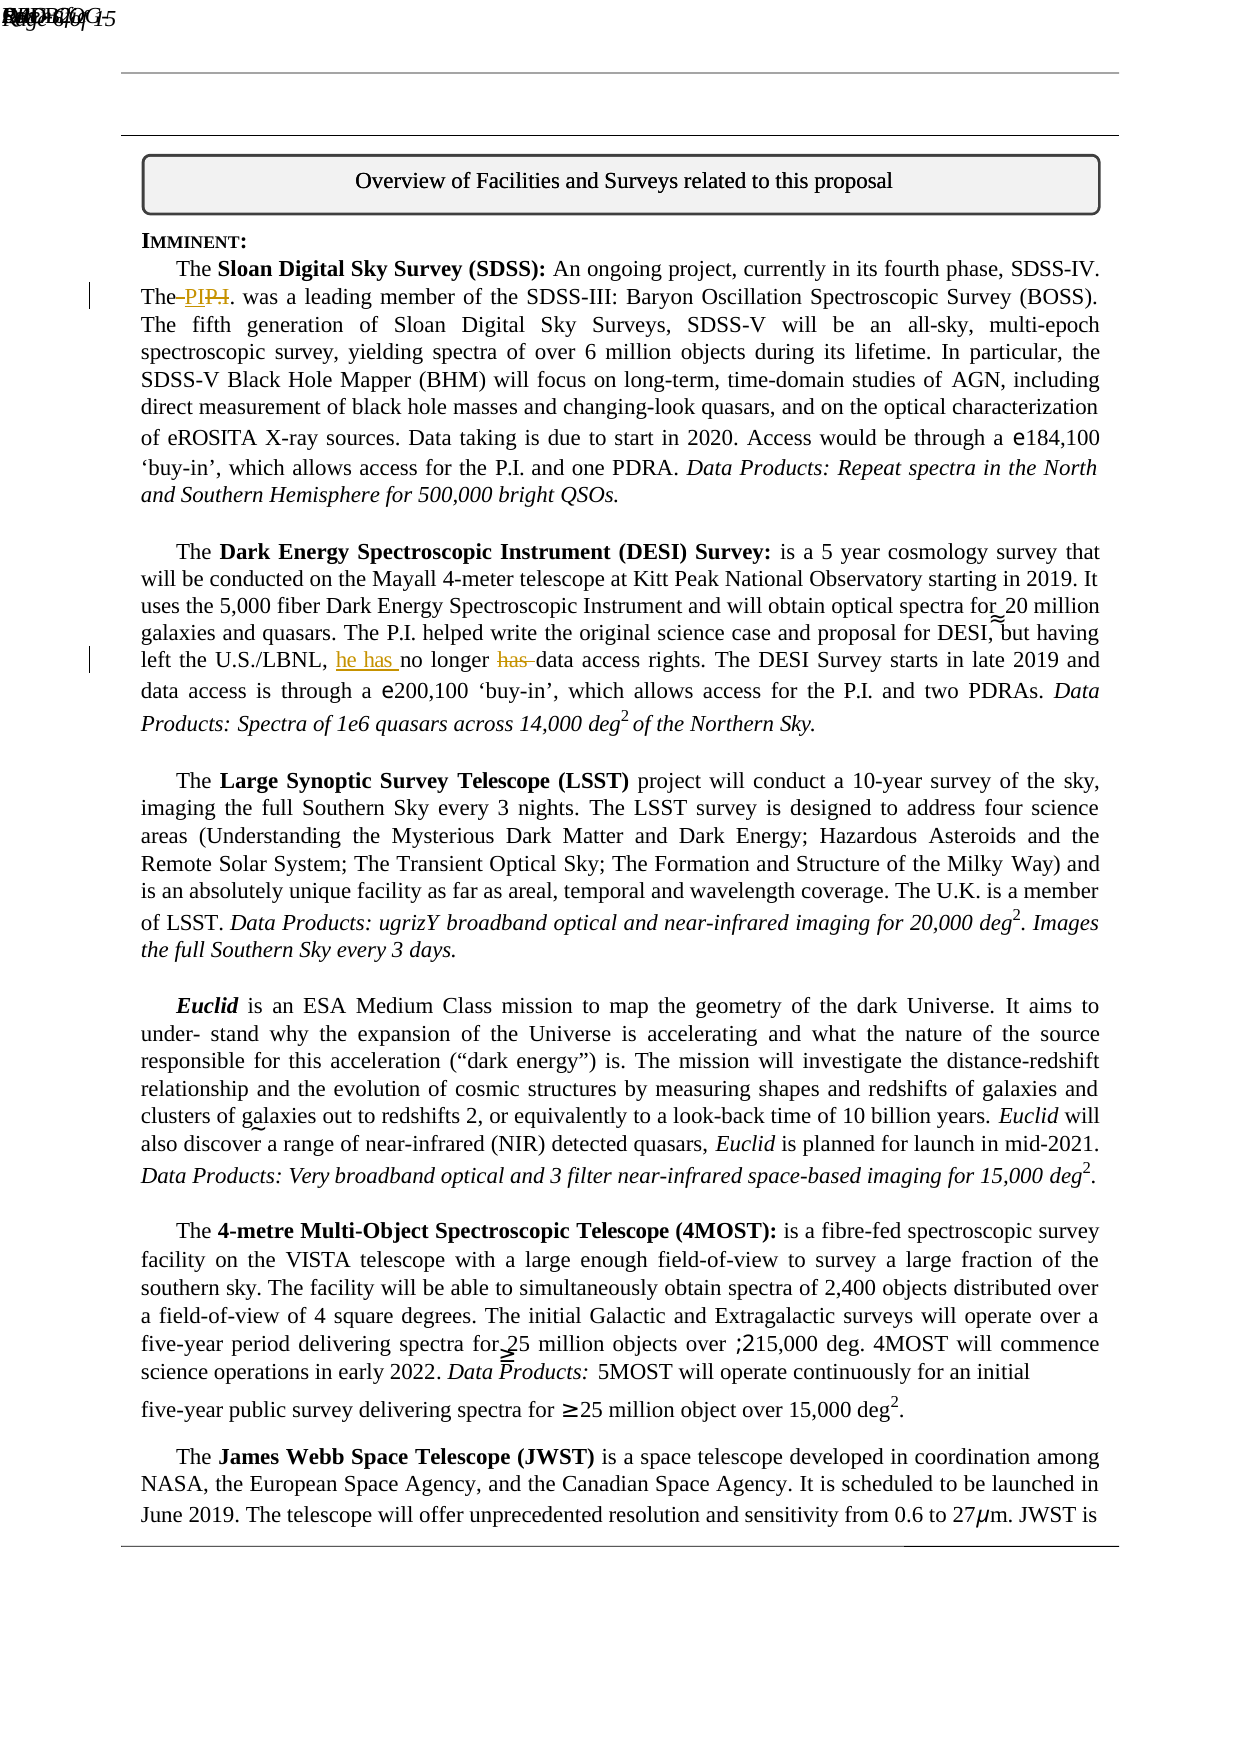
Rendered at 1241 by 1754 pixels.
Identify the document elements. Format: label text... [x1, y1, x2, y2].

text The Sloan Digital Sky Survey (SDSS): An ongoing project, currently in its fourth phase, SDSS-IV. The. was a leading member of the SDSS-III: Baryon Oscillation Spectroscopic Survey (BOSS). The fifth generation of Sloan Digital Sky Surveys, SDSS-V will be an all-sky, multi-epoch spectroscopic survey, yielding spectra of over 6 million objects during its lifetime. In particular, the SDSS-V Black Hole Mapper (BHM) will focus on long-term, time-domain studies of AGN, including direct measurement of black hole masses and changing-look quasars, and on the optical characterization of eROSITA X-ray sources. Data taking is due to start in 2020. Access would be through a e184,100 ‘buy-in’, which allows access for the P.I. and one PDRA. Data Products: Repeat spectra in the North and Southern Hemisphere for 500,000 bright QSOs. [141, 255, 1100, 508]
text The Dark Energy Spectroscopic Instrument (DESI) Survey: is a 5 year cosmology survey that will be conducted on the Mayall 4-meter telescope at Kitt Peak National Observatory starting in 2019. It uses the 5,000 fiber Dark Energy Spectroscopic Instrument and will obtain optical spectra for 20 million galaxies and quasars. The P.I. helped write the original science case and proposal for DESI, but having left the U.S./LBNL, no longer data access rights. The DESI Survey starts in late 2019 and data access is through a e200,100 ‘buy-in’, which allows access for the P.I. and two PDRAs. Data Products: Spectra of 1e6 quasars across 14,000 deg2 of the Northern Sky. [141, 538, 1100, 736]
text The James Webb Space Telescope (JWST) is a space telescope developed in coordination among NASA, the European Space Agency, and the Canadian Space Agency. It is scheduled to be launched in June 2019. The telescope will offer unprecedented resolution and sensitivity from 0.6 to 27µm. JWST is [141, 1443, 1100, 1529]
text The 4-metre Multi-Object Spectroscopic Telescope (4MOST): is a fibre-fed spectroscopic survey facility on the VISTA telescope with a large enough field-of-view to survey a large fraction of the southern sky. The facility will be able to simultaneously obtain spectra of 2,400 objects distributed over a field-of-view of 4 square degrees. The initial Galactic and Extragalactic surveys will operate over a five-year period delivering spectra for 25 million objects over ;215,000 deg. 4MOST will commence science operations in early 2022. Data Products: 5MOST will operate continuously for an initial [141, 1216, 1100, 1385]
text five-year public survey delivering spectra for ≥25 million object over 15,000 deg2. [141, 1385, 1142, 1425]
text The Large Synoptic Survey Telescope (LSST) project will conduct a 10-year survey of the sky, imaging the full Southern Sky every 3 nights. The LSST survey is designed to address four science areas (Understanding the Mysterious Dark Matter and Dark Energy; Hazardous Asteroids and the Remote Solar System; The Transient Optical Sky; The Formation and Structure of the Milky Way) and is an absolutely unique facility as far as areal, temporal and wavelength coverage. The U.K. is a member of LSST. Data Products: ugrizY broadband optical and near-infrared imaging for 20,000 deg2. Images the full Southern Sky every 3 days. [141, 767, 1100, 963]
text Euclid is an ESA Medium Class mission to map the geometry of the dark Universe. It aims to under- stand why the expansion of the Universe is accelerating and what the nature of the source responsible for this acceleration (“dark energy”) is. The mission will investigate the distance-redshift relationship and the evolution of cosmic structures by measuring shapes and redshifts of galaxies and clusters of galaxies out to redshifts 2, or equivalently to a look-back time of 10 billion years. Euclid will also discover a range of near-infrared (NIR) detected quasars, Euclid is planned for launch in mid-2021. Data Products: Very broadband optical and 3 filter near-infrared space-based imaging for 15,000 deg2. [141, 992, 1100, 1188]
text IMMINENT: [141, 227, 1142, 253]
